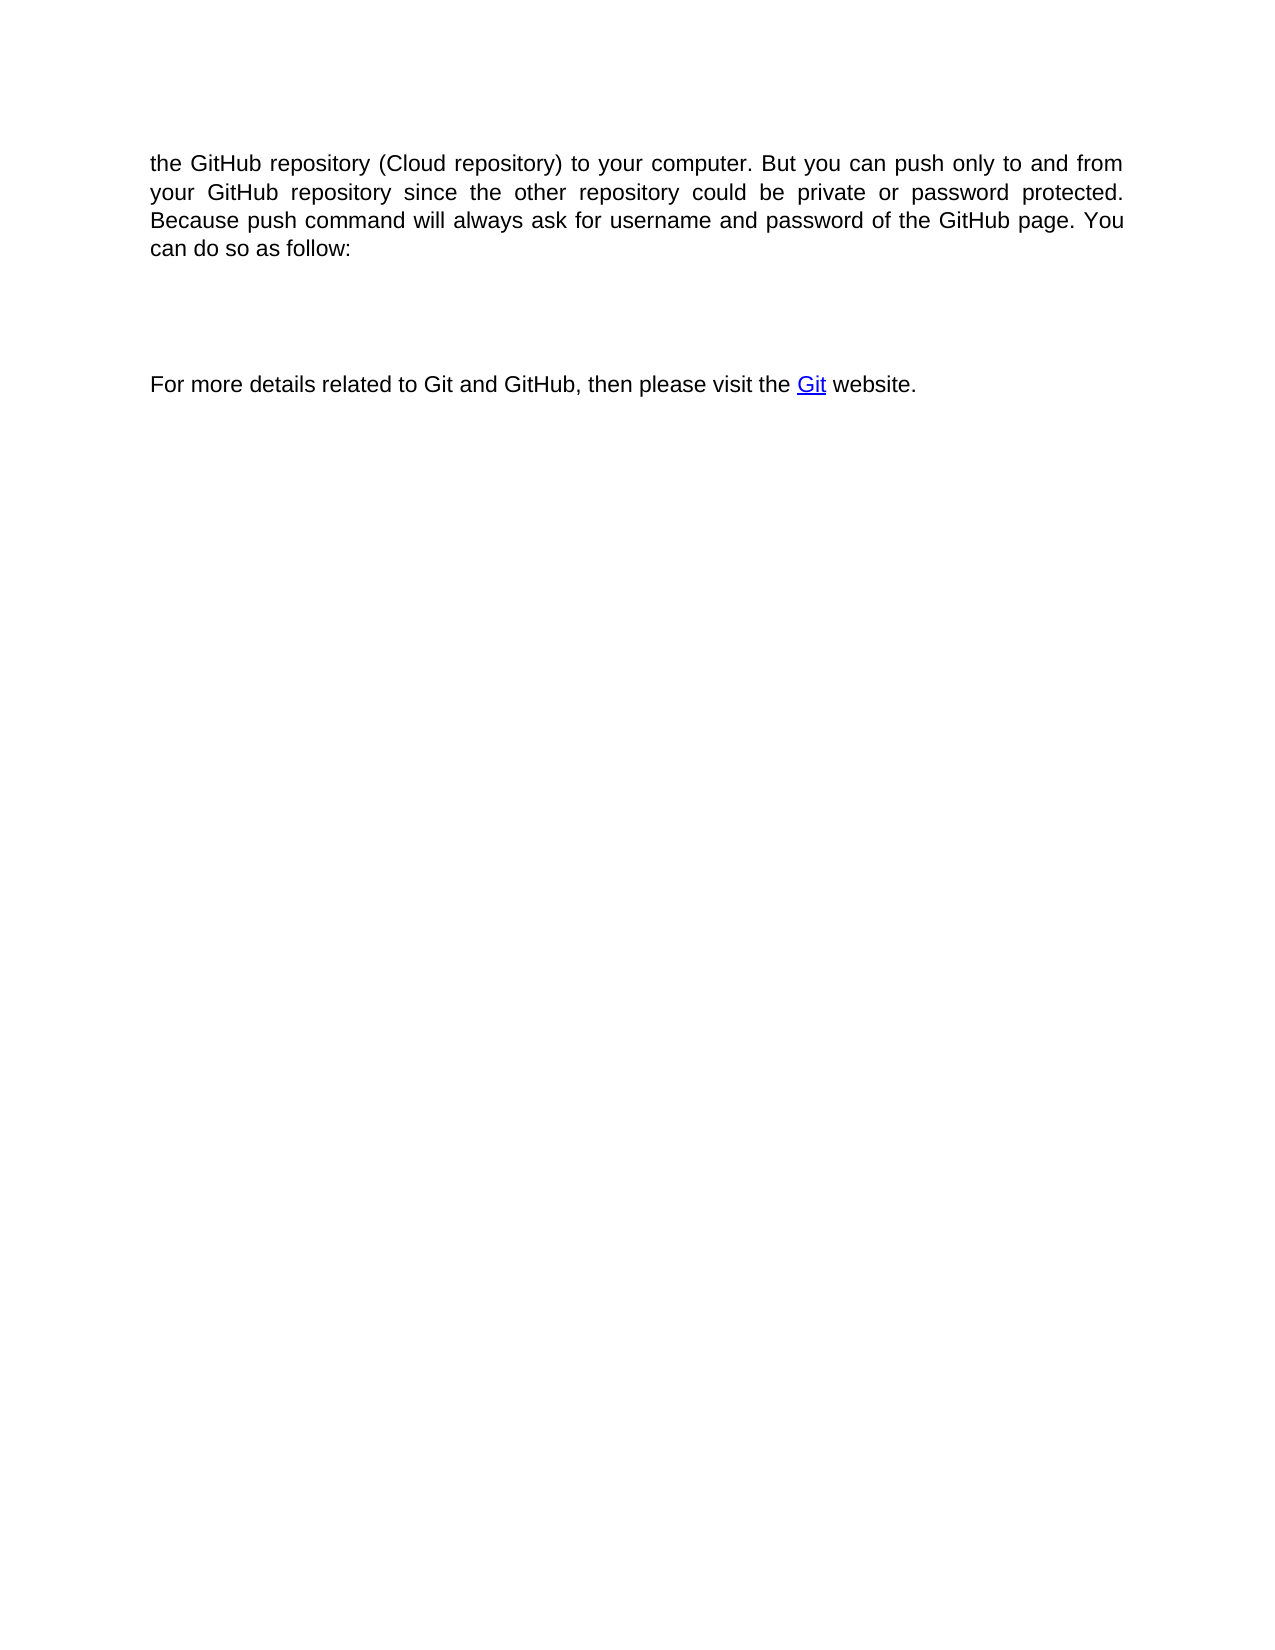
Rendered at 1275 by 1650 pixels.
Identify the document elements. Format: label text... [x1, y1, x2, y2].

text For more details related to Git and GitHub, then please visit the Git website. [150, 371, 1125, 397]
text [150, 150, 1125, 262]
